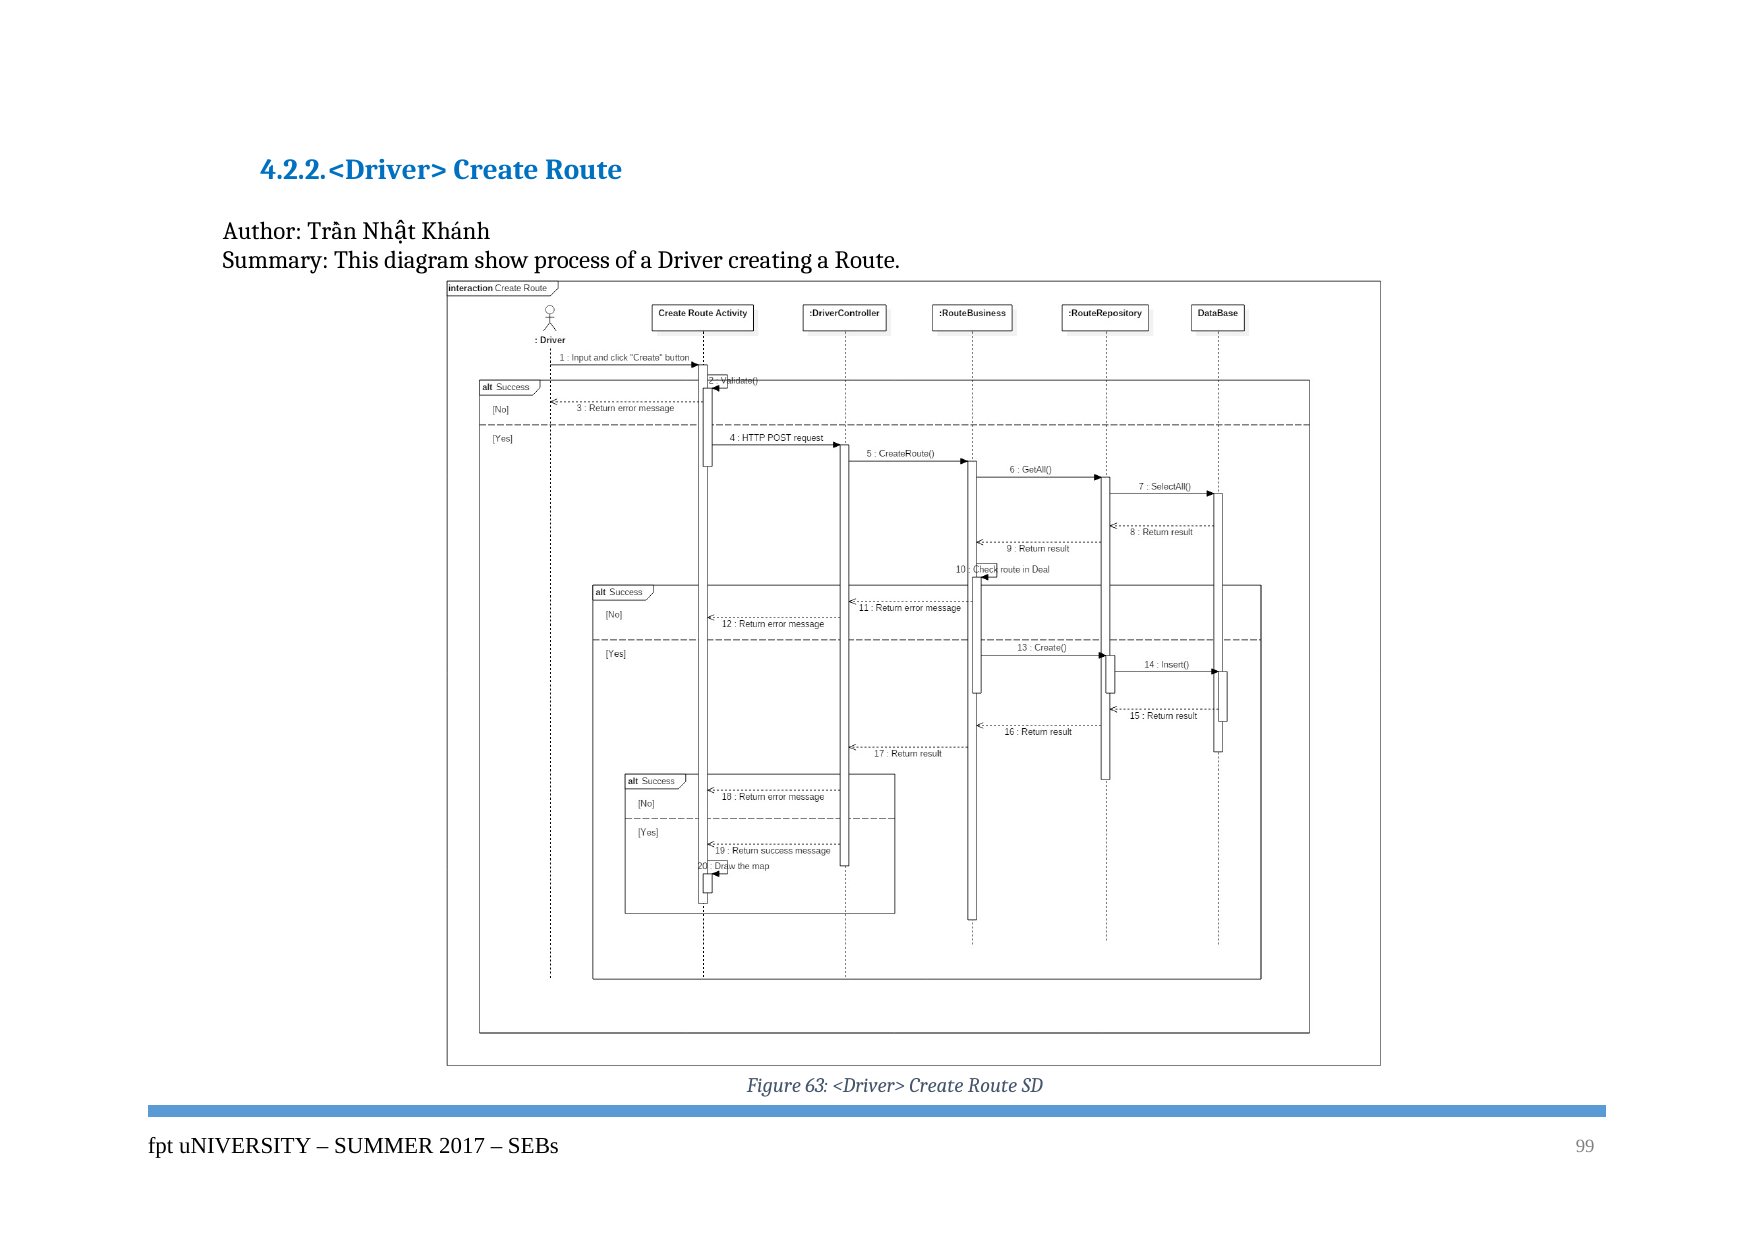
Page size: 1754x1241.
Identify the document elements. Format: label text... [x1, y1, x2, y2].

text <Driver> Create Route [260, 153, 1606, 187]
text Summary: This diagram show process of a Driver creating a Route. [223, 246, 1606, 274]
picture [440, 274, 1389, 1074]
text Author: Trần Nhật Khánh [223, 217, 1606, 246]
